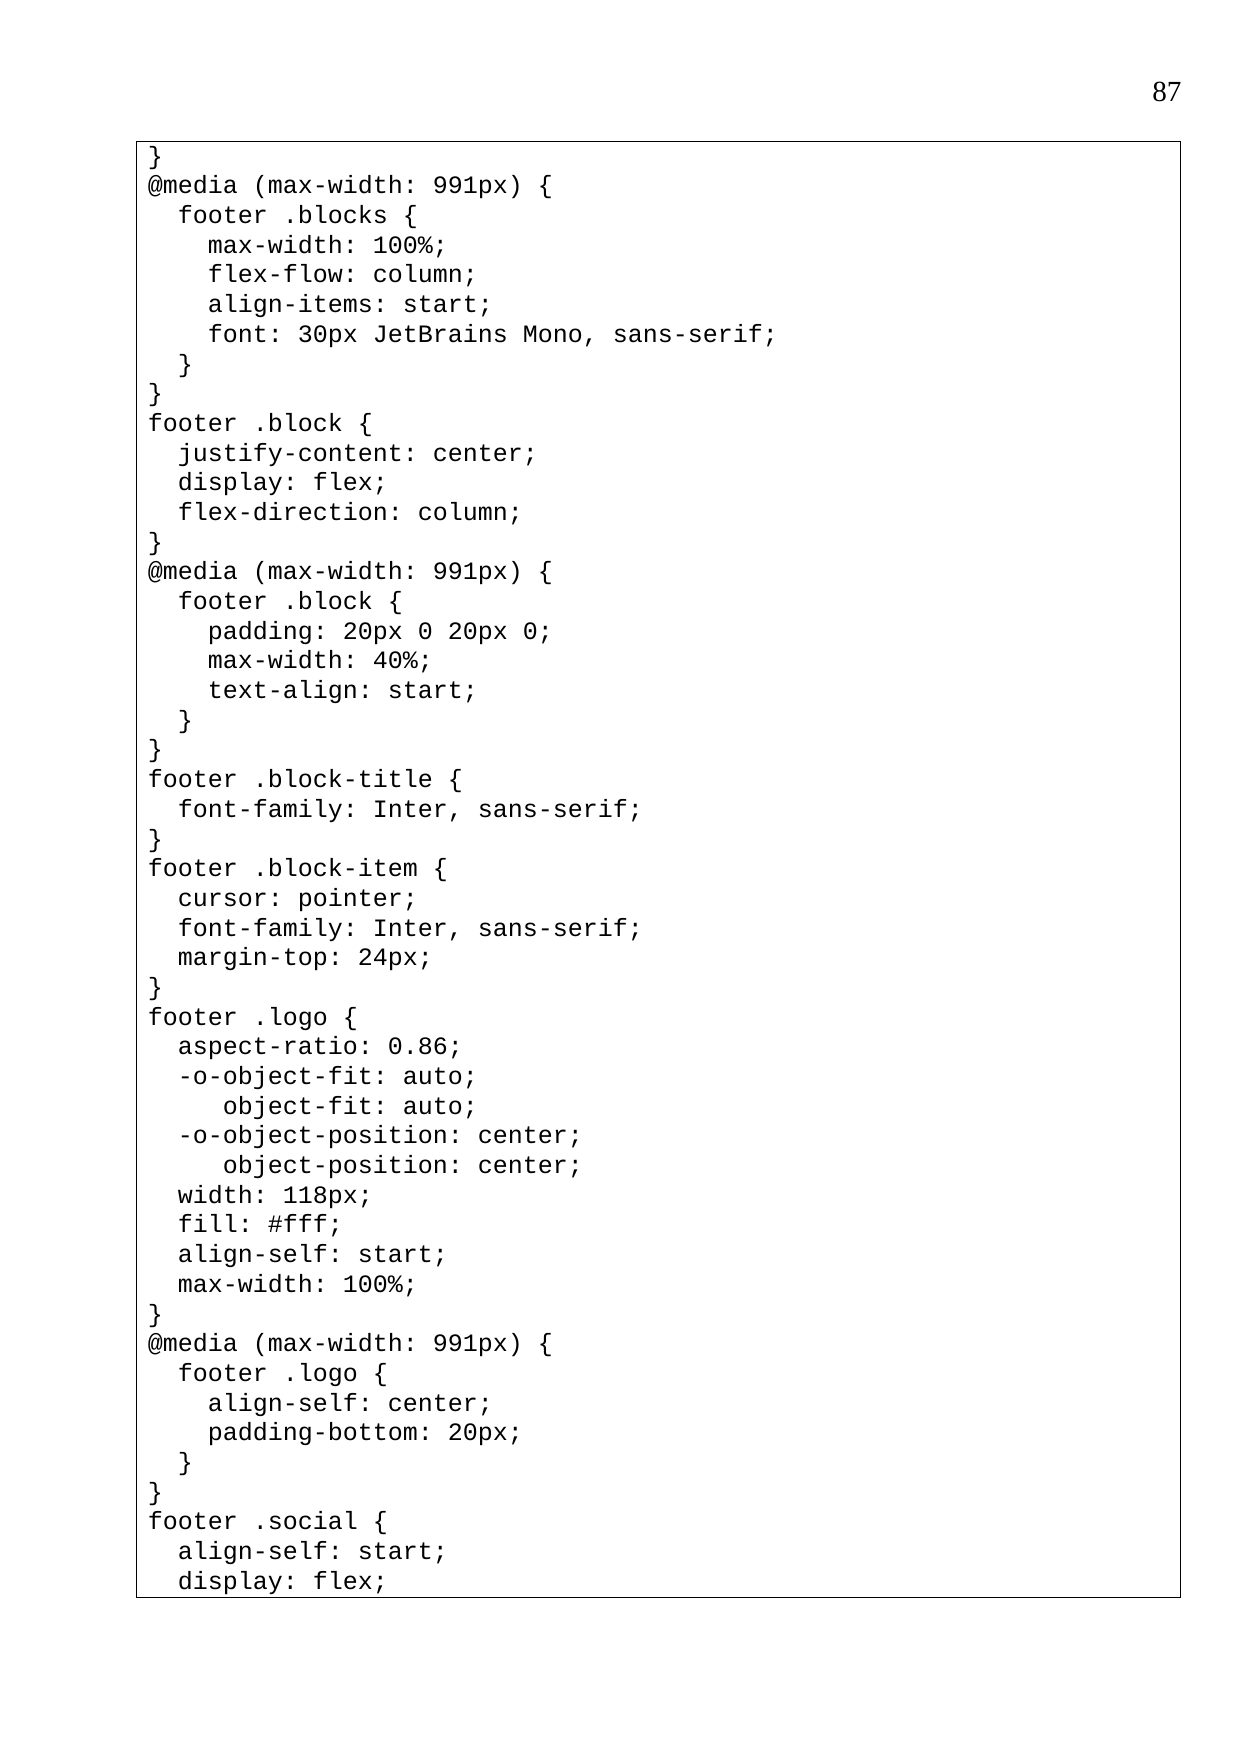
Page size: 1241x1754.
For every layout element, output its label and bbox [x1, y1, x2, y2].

table_header [137, 142, 1180, 1597]
